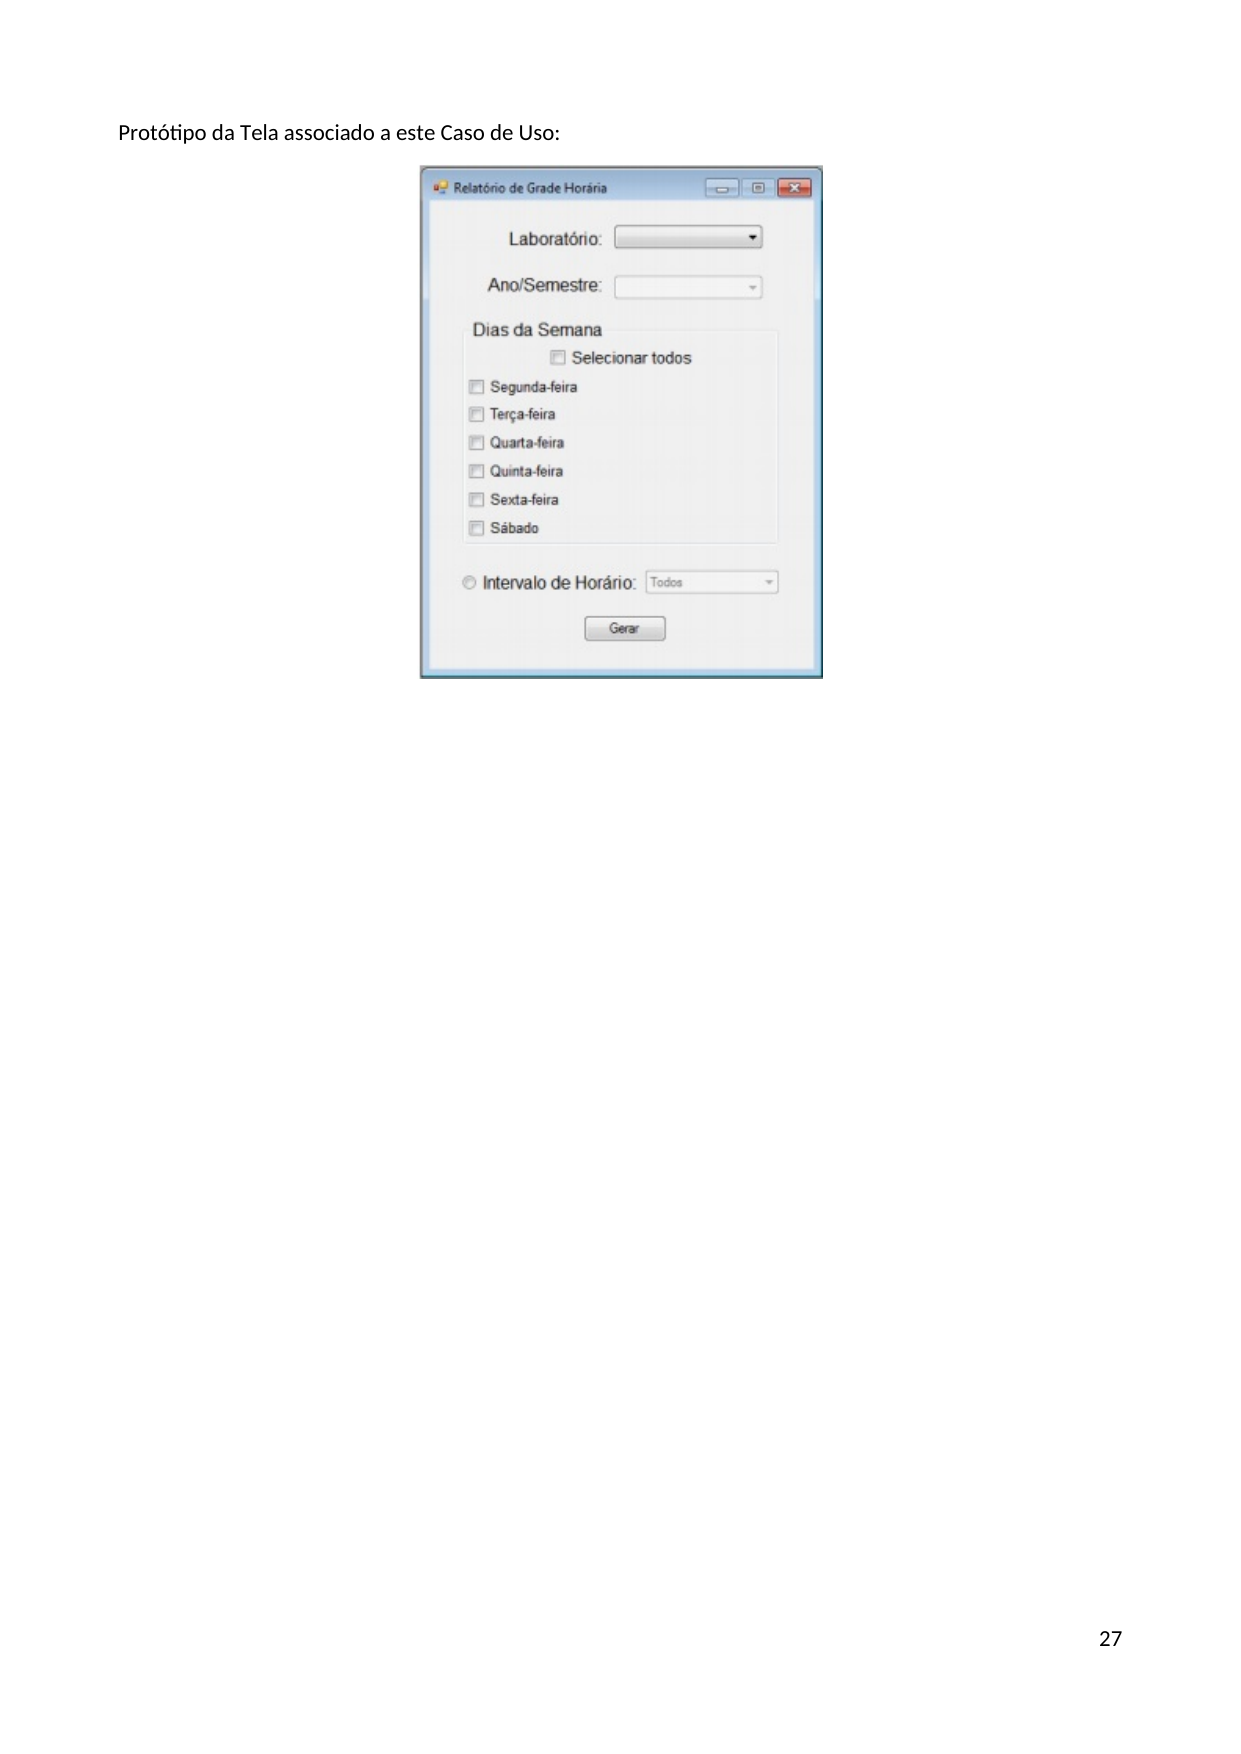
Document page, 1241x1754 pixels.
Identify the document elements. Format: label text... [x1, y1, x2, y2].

picture [417, 164, 823, 679]
text Protótipo da Tela associado a este Caso de Uso: [118, 118, 1122, 146]
